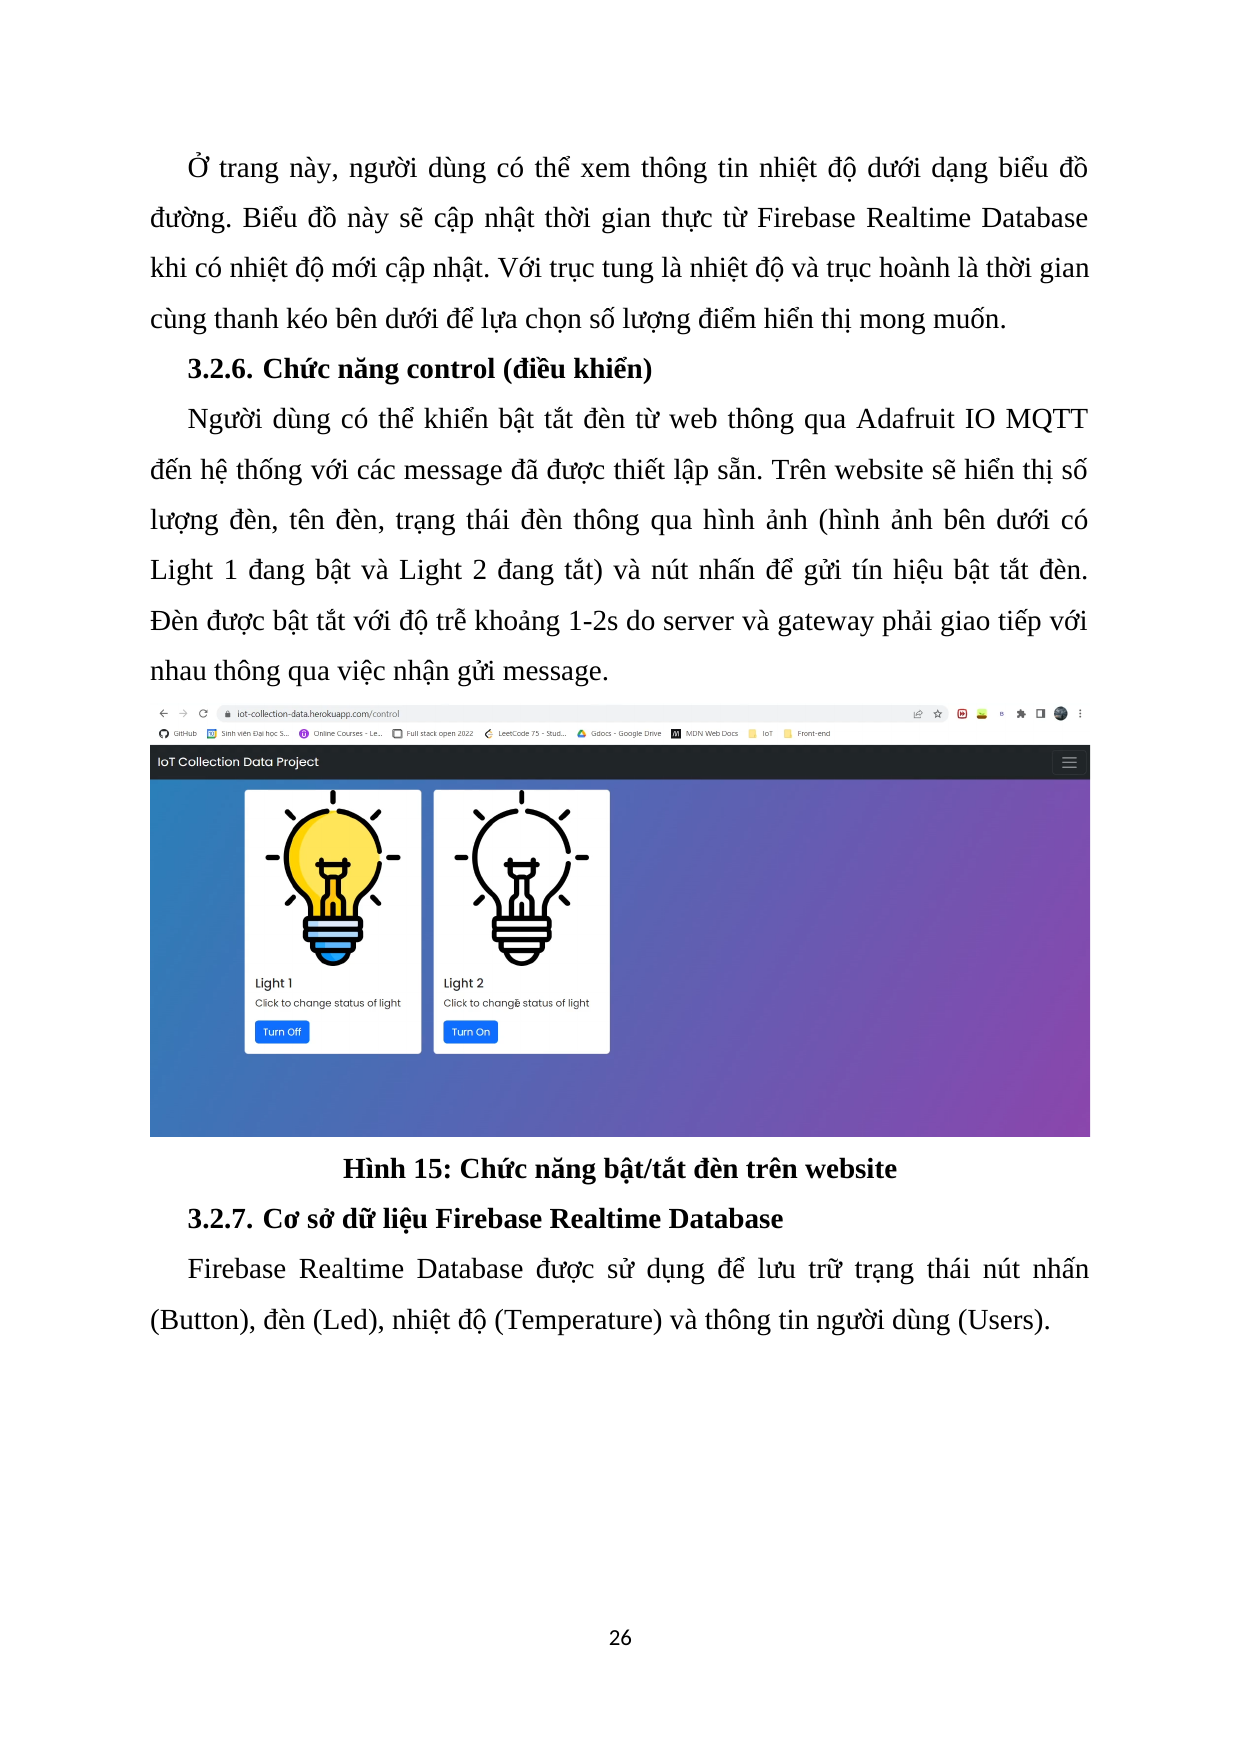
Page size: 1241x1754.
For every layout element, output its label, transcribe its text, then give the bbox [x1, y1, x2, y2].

text Hình 15: Chức năng bật/tắt đèn trên website [150, 1151, 1090, 1184]
list Cơ sở dữ liệu Firebase Realtime Database [187, 1201, 1090, 1235]
picture [150, 703, 1091, 1137]
text Người dùng có thể khiển bật tắt đèn từ web thông qua Adafruit IO MQTT đến hệ thống với các message đã được thiết lập sẵn. Trên website sẽ hiển thị số lượng đèn, tên đèn, trạng thái đèn thông qua hình ảnh (hình ảnh bên dưới có Light 1 đang bật và Light 2 đang tắt) và nút nhấn để gửi tín hiệu bật tắt đèn. Đèn được bật tắt với độ trễ khoảng 1-2s do server và gateway phải giao tiếp với nhau thông qua việc nhận gửi message. [150, 402, 1090, 687]
text Firebase Realtime Database được sử dụng để lưu trữ trạng thái nút nhấn (Button), đèn (Led), nhiệt độ (Temperature) và thông tin người dùng (Users). [150, 1252, 1090, 1335]
text Ở trang này, người dùng có thể xem thông tin nhiệt độ dưới dạng biểu đồ đường. Biểu đồ này sẽ cập nhật thời gian thực từ Firebase Realtime Database khi có nhiệt độ mới cập nhật. Với trục tung là nhiệt độ và trục hoành là thời gian cùng thanh kéo bên dưới để lựa chọn số lượng điểm hiển thị mong muốn. [150, 150, 1090, 334]
list Chức năng control (điều khiển) [187, 351, 1090, 385]
